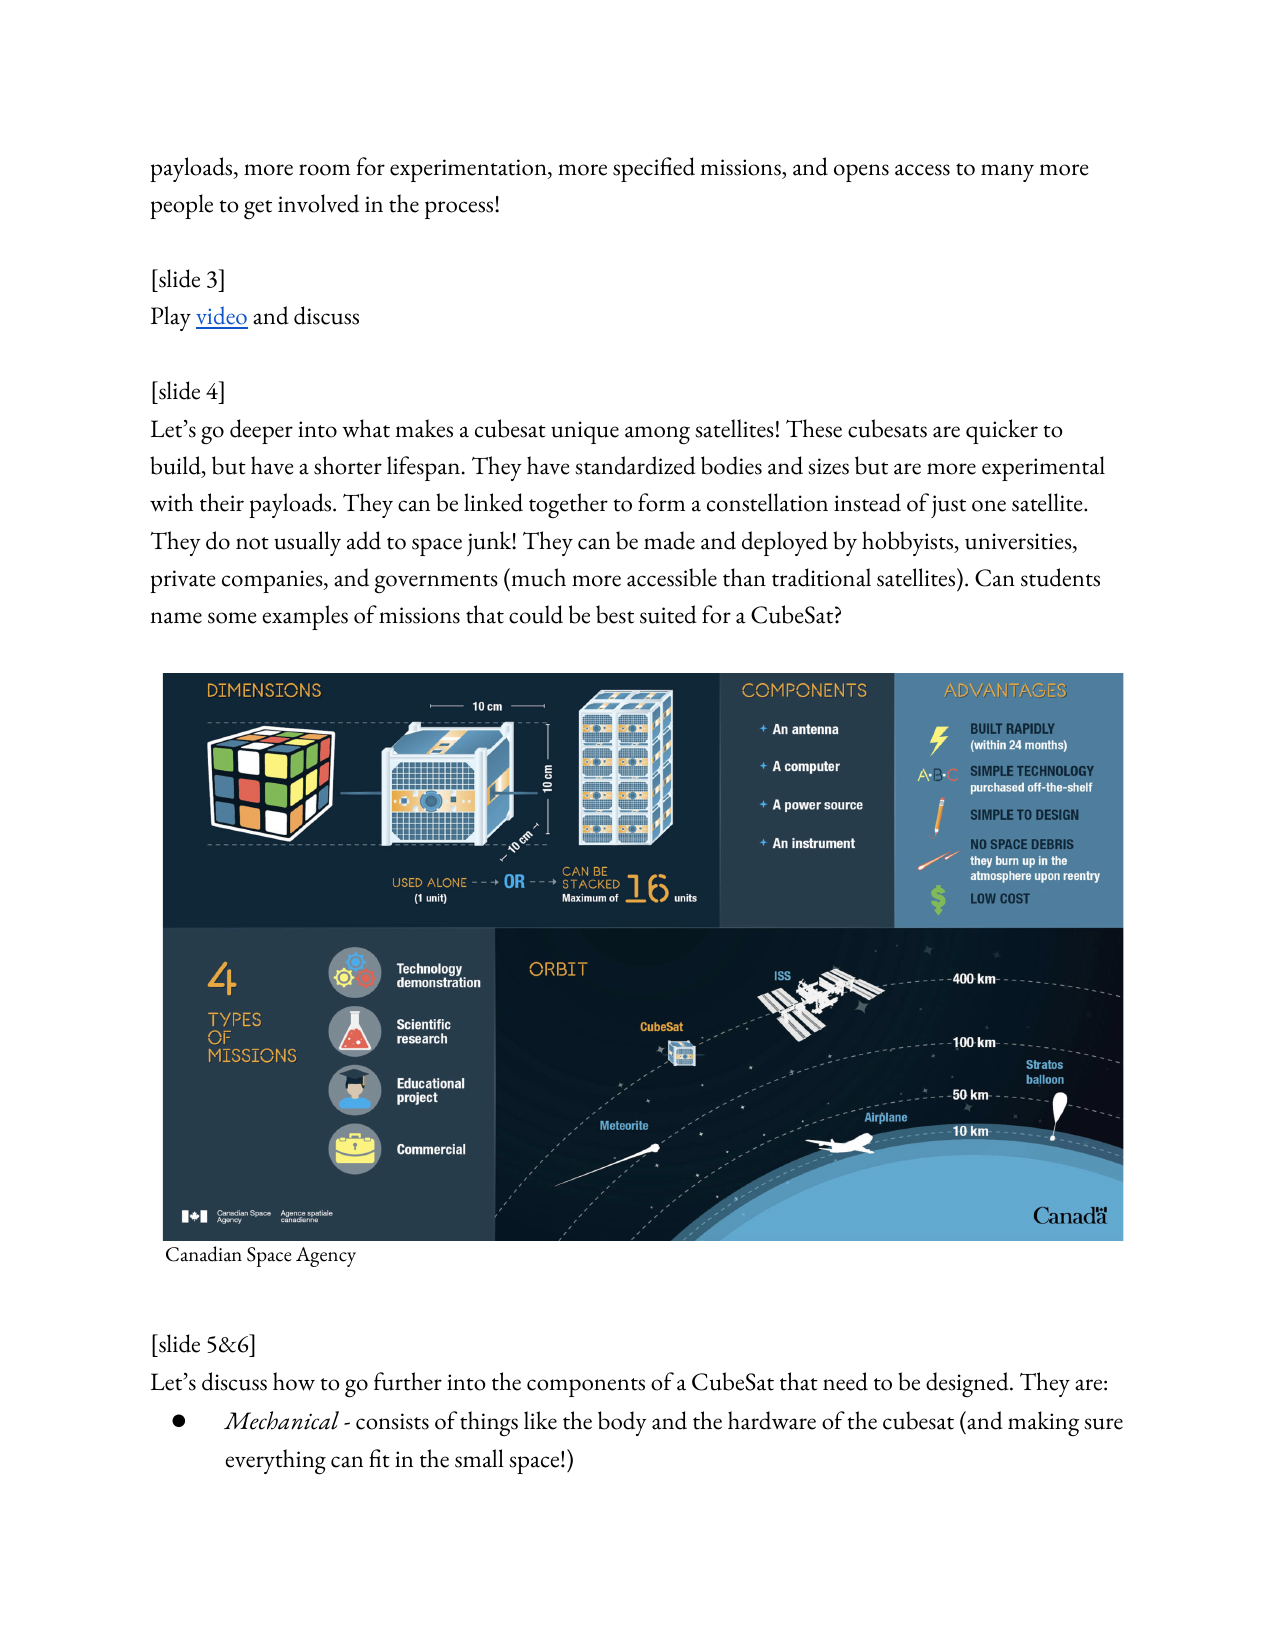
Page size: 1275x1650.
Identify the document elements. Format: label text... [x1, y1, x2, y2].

text [slide 3] [150, 262, 1125, 295]
picture [162, 673, 1124, 1241]
text [slide 4] [150, 374, 1125, 407]
text [slide 5&6] [150, 1327, 1125, 1360]
text Play video and discuss [150, 299, 1125, 332]
text Let’s go deeper into what makes a cubesat unique among satellites! These cubesats are quicker to build, but have a shorter lifespan. They have standardized bodies and sizes but are more experimental with their payloads. They can be linked together to form a constellation instead of just one satellite. They do not usually add to space junk! They can be made and deployed by hobbyists, universities, private companies, and governments (much more accessible than traditional satellites). Can students name some examples of missions that could be best suited for a CubeSat? [150, 412, 1125, 631]
list Mechanical - consists of things like the body and the hardware of the cubesat (and making sure everything can fit in the small space!) [187, 1402, 1125, 1474]
text Let’s discuss how to go further into the components of a CubeSat that need to be designed. They are: [150, 1365, 1125, 1397]
